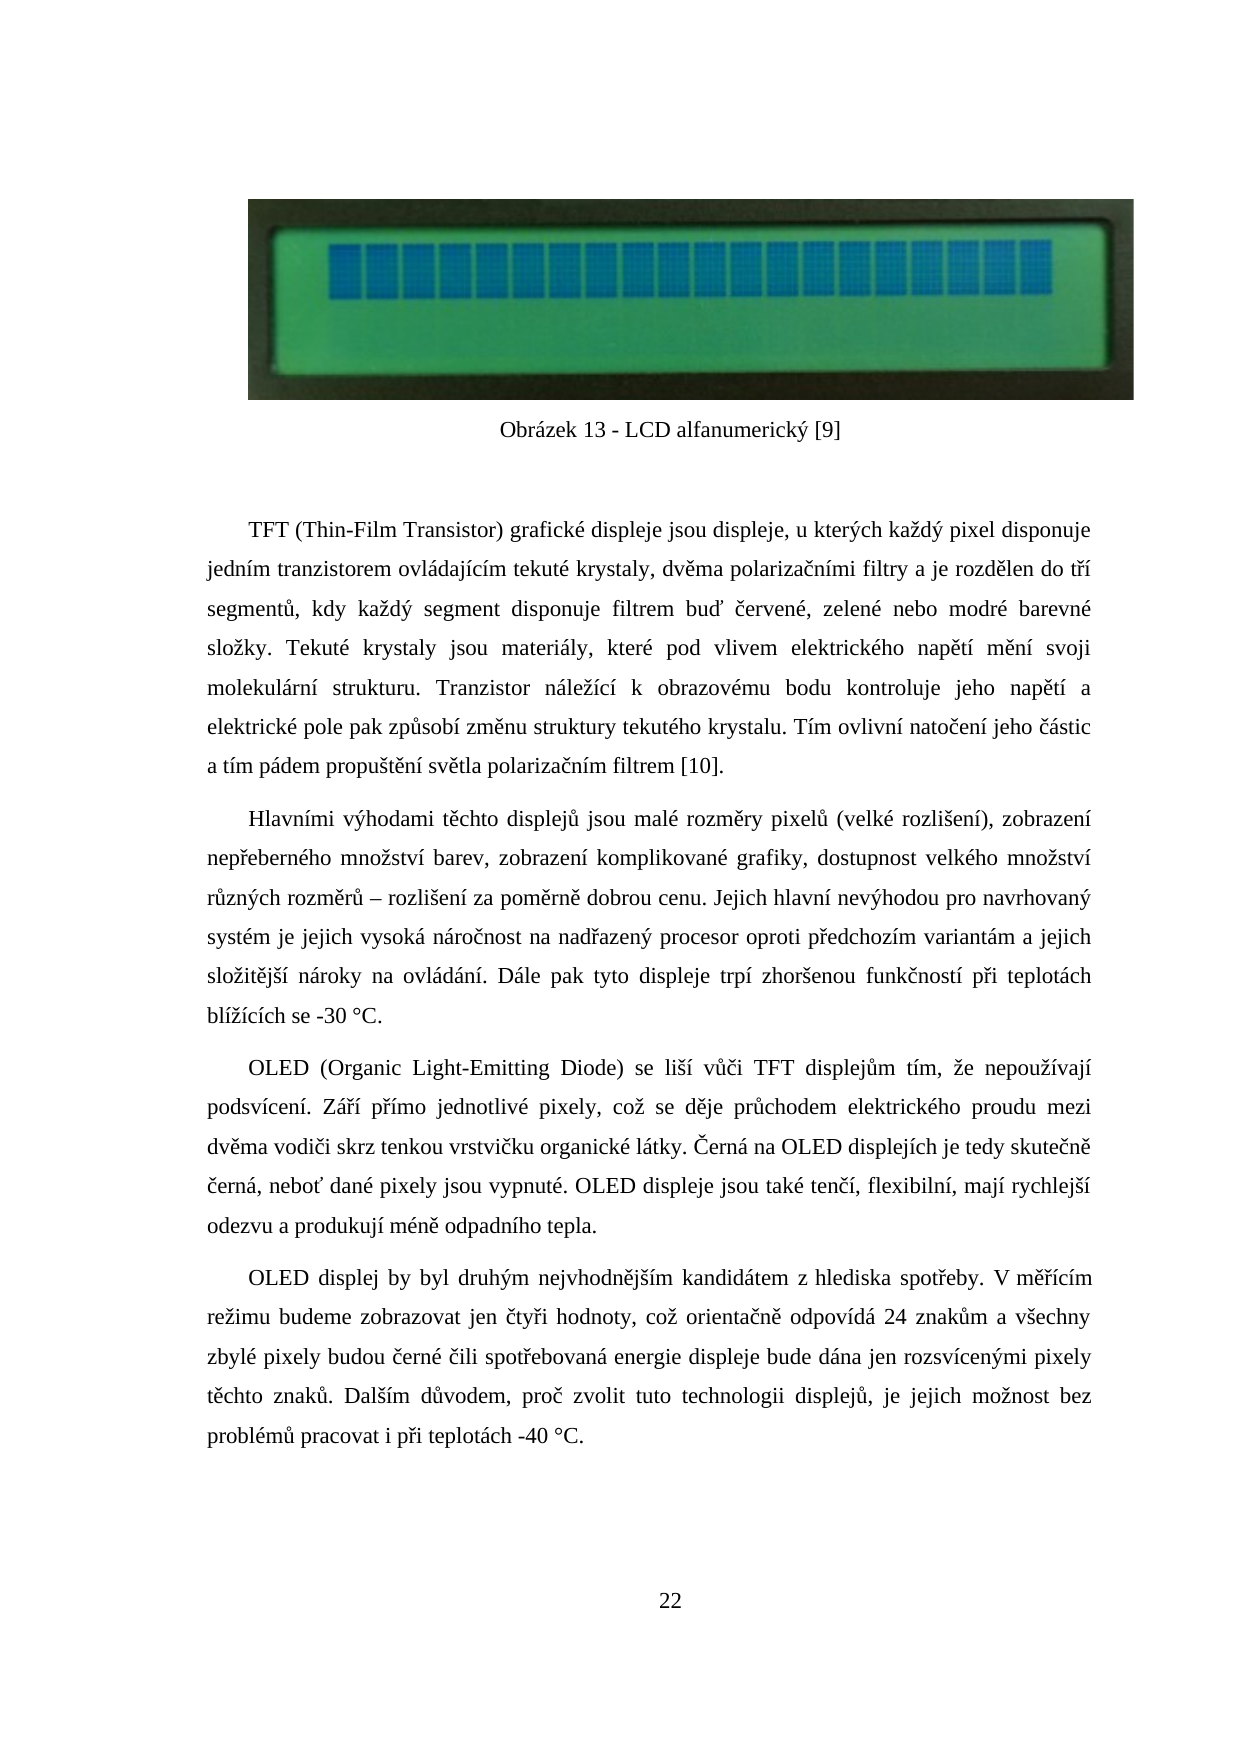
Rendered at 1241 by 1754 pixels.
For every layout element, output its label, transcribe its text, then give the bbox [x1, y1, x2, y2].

text OLED displej by byl druhým nejvhodnějším kandidátem z hlediska spotřeby. V měřícím režimu budeme zobrazovat jen čtyři hodnoty, což orientačně odpovídá 24 znakům a všechny zbylé pixely budou černé čili spotřebovaná energie displeje bude dána jen rozsvícenými pixely těchto znaků. Dalším důvodem, proč zvolit tuto technologii displejů, je jejich možnost bez problémů pracovat i při teplotách -40 °C. [207, 1264, 1092, 1448]
text Hlavními výhodami těchto displejů jsou malé rozměry pixelů (velké rozlišení), zobrazení nepřeberného množství barev, zobrazení komplikované grafiky, dostupnost velkého množství různých rozměrů – rozlišení za poměrně dobrou cenu. Jejich hlavní nevýhodou pro navrhovaný systém je jejich vysoká náročnost na nadřazený procesor oproti předchozím variantám a jejich složitější nároky na ovládání. Dále pak tyto displeje trpí zhoršenou funkčností při teplotách blížících se -30 °C. [207, 804, 1092, 1028]
text OLED (Organic Light-Emitting Diode) se liší vůči TFT displejům tím, že nepoužívají podsvícení. Září přímo jednotlivé pixely, což se děje průchodem elektrického proudu mezi dvěma vodiči skrz tenkou vrstvičku organické látky. Černá na OLED displejích je tedy skutečně černá, neboť dané pixely jsou vypnuté. OLED displeje jsou také tenčí, flexibilní, mají rychlejší odezvu a produkují méně odpadního tepla. [207, 1054, 1092, 1238]
text Obrázek 13 - LCD alfanumerický [9] [207, 417, 1092, 443]
text TFT (Thin-Film Transistor) grafické displeje jsou displeje, u kterých každý pixel disponuje jedním tranzistorem ovládajícím tekuté krystaly, dvěma polarizačními filtry a je rozdělen do tří segmentů, kdy každý segment disponuje filtrem buď červené, zelené nebo modré barevné složky. Tekuté krystaly jsou materiály, které pod vlivem elektrického napětí mění svoji molekulární strukturu. Tranzistor náležící k obrazovému bodu kontroluje jeho napětí a elektrické pole pak způsobí změnu struktury tekutého krystalu. Tím ovlivní natočení jeho částic a tím pádem propuštění světla polarizačním filtrem [10]. [207, 516, 1092, 779]
picture [248, 199, 1134, 400]
